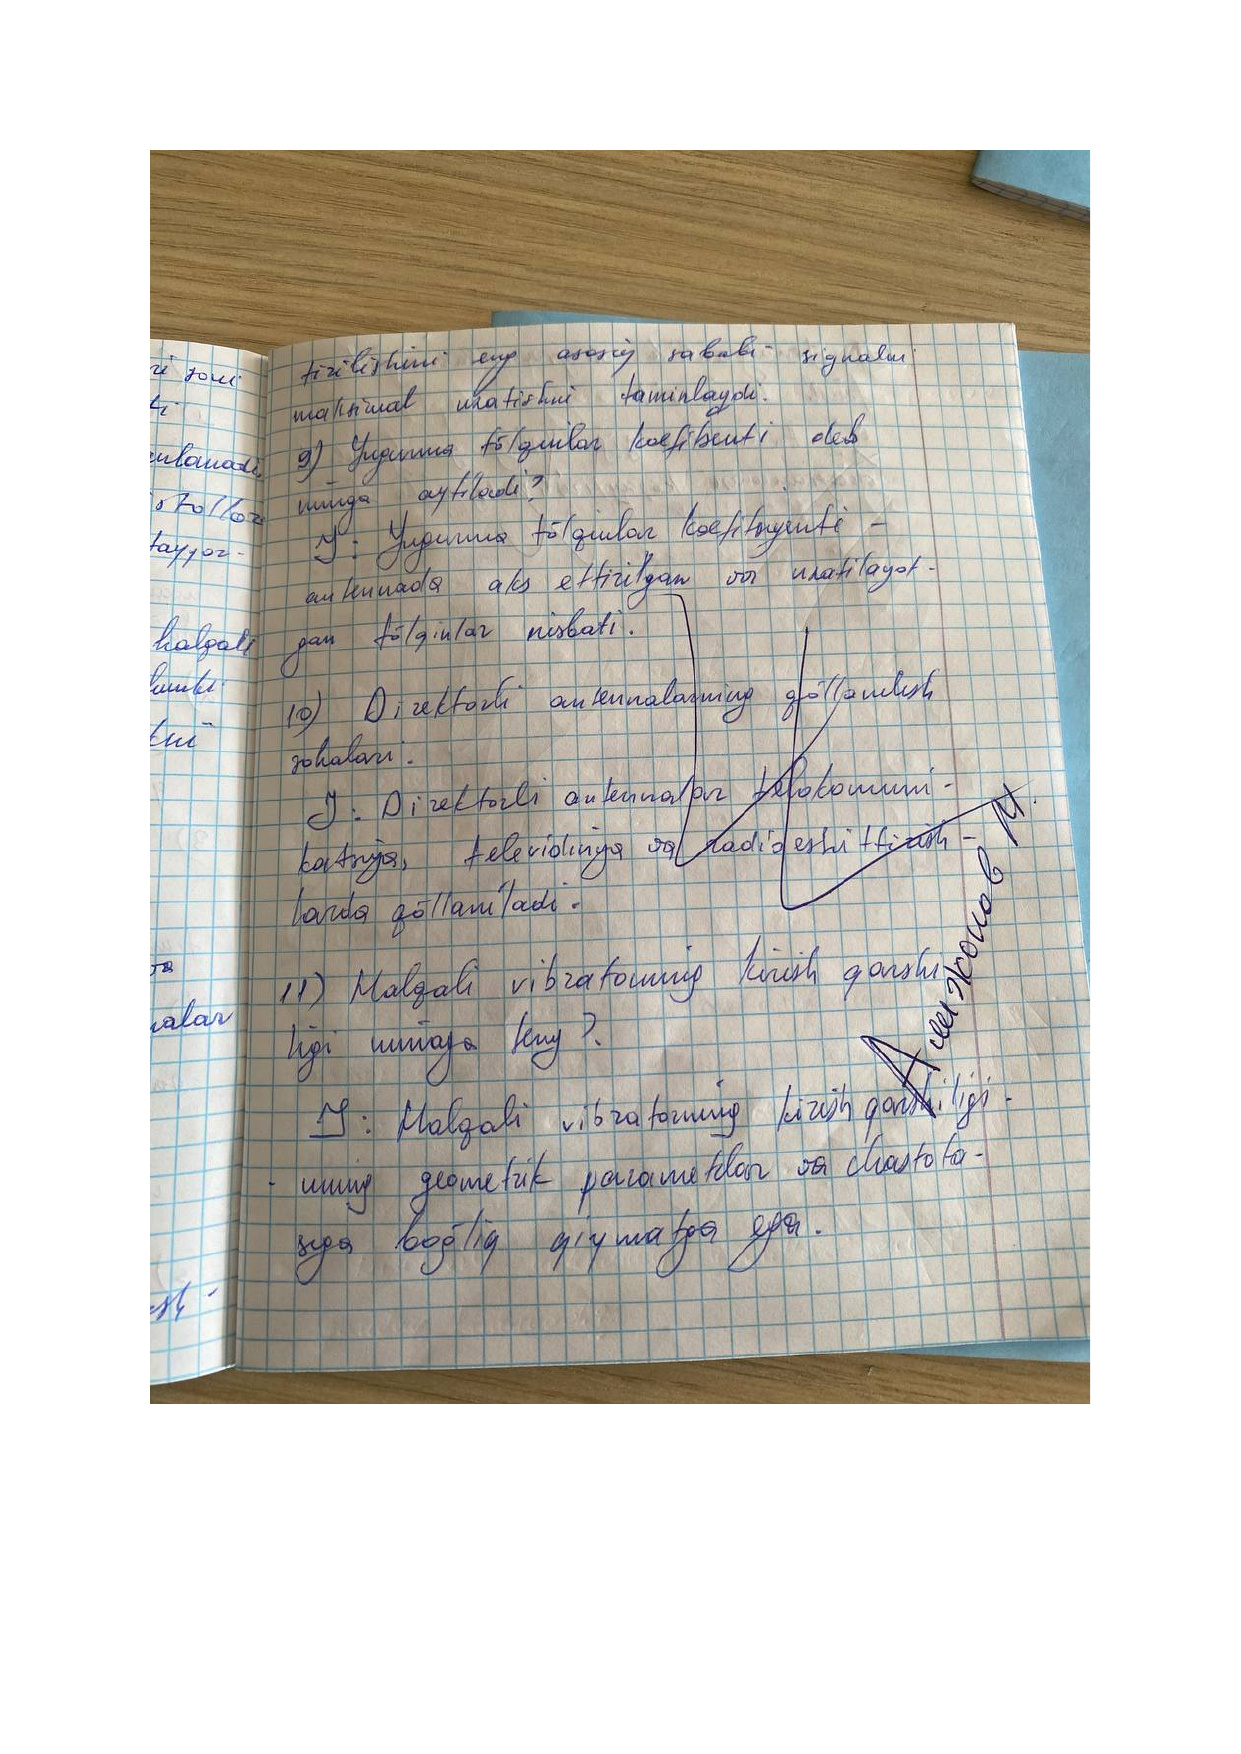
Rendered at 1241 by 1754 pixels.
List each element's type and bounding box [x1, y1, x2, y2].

picture [150, 150, 1091, 1404]
